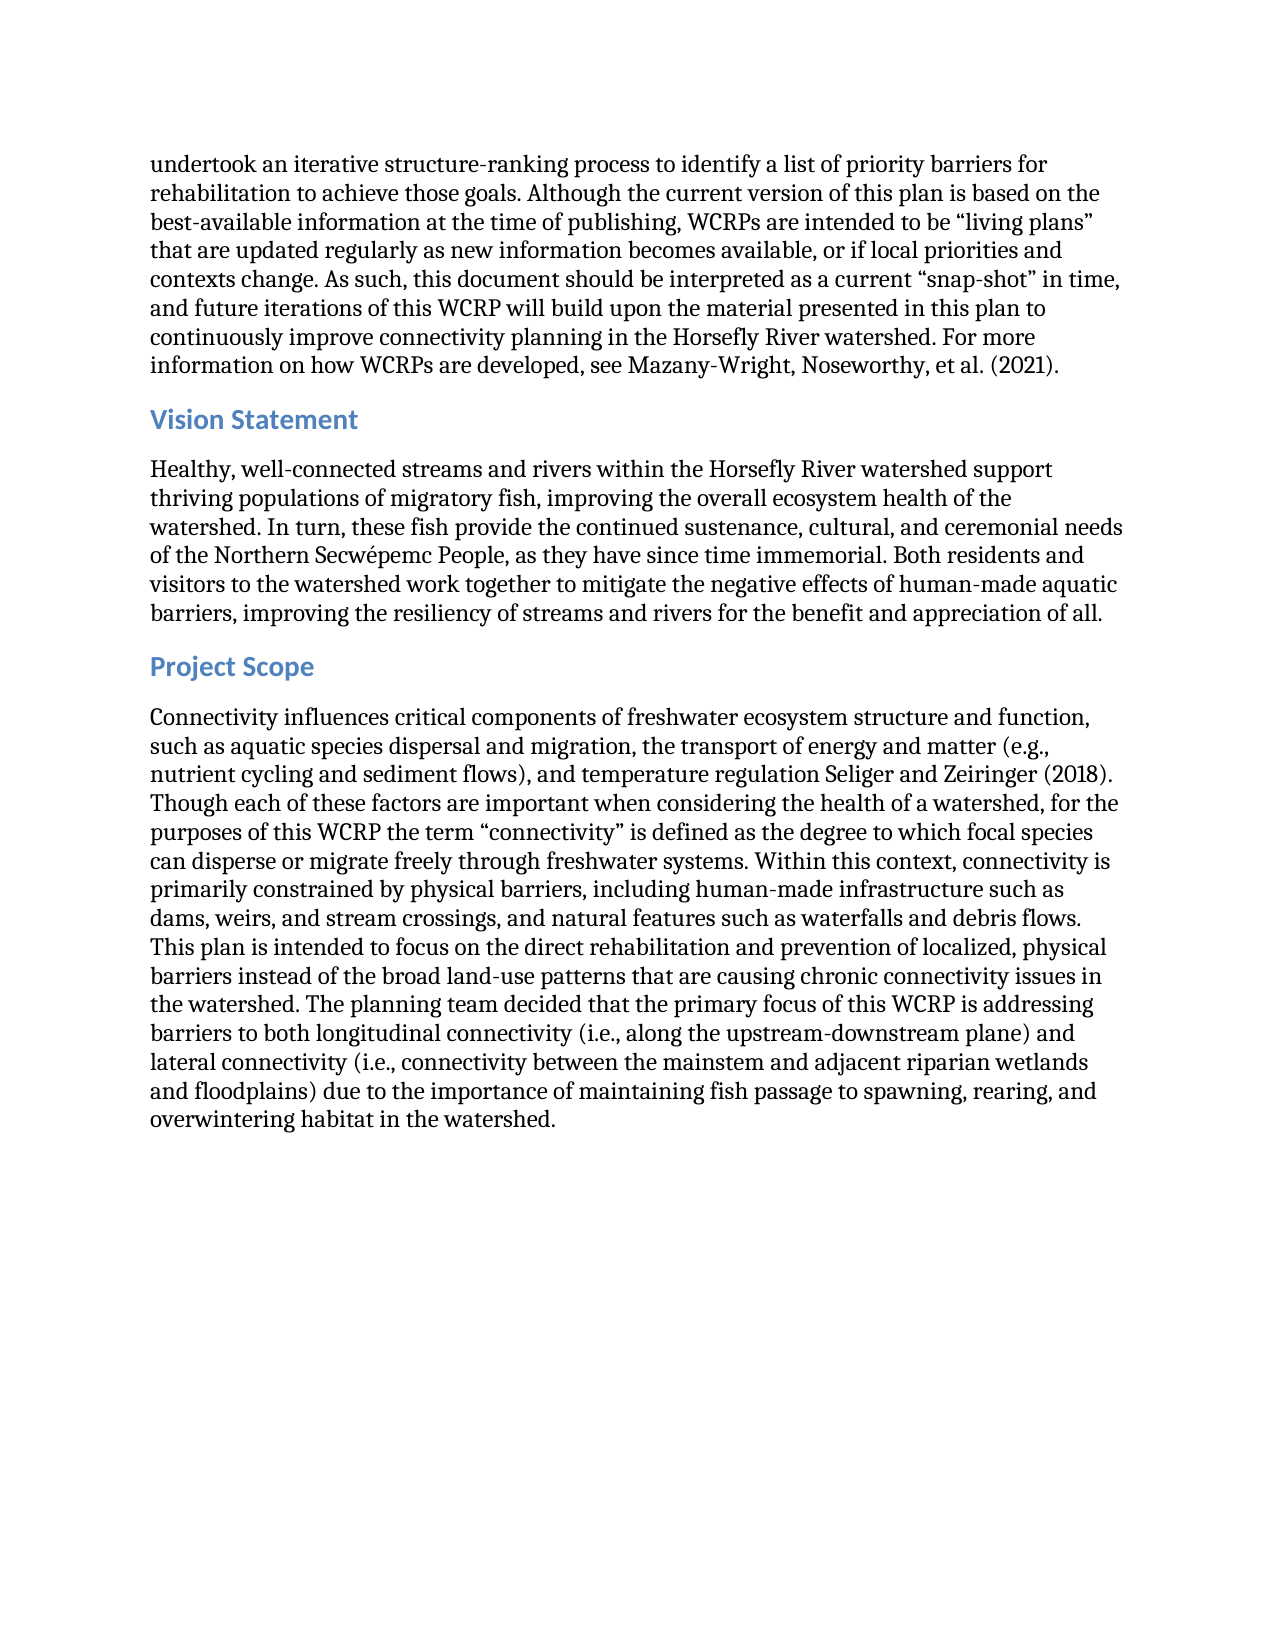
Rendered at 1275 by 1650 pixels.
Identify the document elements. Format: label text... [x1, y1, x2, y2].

subtitle Vision Statement [150, 401, 1125, 436]
subtitle Project Scope [150, 648, 1125, 684]
text Connectivity influences critical components of freshwater ecosystem structure and function, such as aquatic species dispersal and migration, the transport of energy and matter (e.g., nutrient cycling and sediment flows), and temperature regulation Seliger and Zeiringer (2018). Though each of these factors are important when considering the health of a watershed, for the purposes of this WCRP the term “connectivity” is defined as the degree to which focal species can disperse or migrate freely through freshwater systems. Within this context, connectivity is primarily constrained by physical barriers, including human-made infrastructure such as dams, weirs, and stream crossings, and natural features such as waterfalls and debris flows. This plan is intended to focus on the direct rehabilitation and prevention of localized, physical barriers instead of the broad land-use patterns that are causing chronic connectivity issues in the watershed. The planning team decided that the primary focus of this WCRP is addressing barriers to both longitudinal connectivity (i.e., along the upstream-downstream plane) and lateral connectivity (i.e., connectivity between the mainstem and adjacent riparian wetlands and floodplains) due to the importance of maintaining fish passage to spawning, rearing, and overwintering habitat in the watershed. [150, 703, 1125, 1134]
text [150, 150, 1125, 380]
text Healthy, well-connected streams and rivers within the Horsefly River watershed support thriving populations of migratory fish, improving the overall ecosystem health of the watershed. In turn, these fish provide the continued sustenance, cultural, and ceremonial needs of the Northern Secwépemc People, as they have since time immemorial. Both residents and visitors to the watershed work together to mitigate the negative effects of human-made aquatic barriers, improving the resiliency of streams and rivers for the benefit and appreciation of all. [150, 455, 1125, 628]
